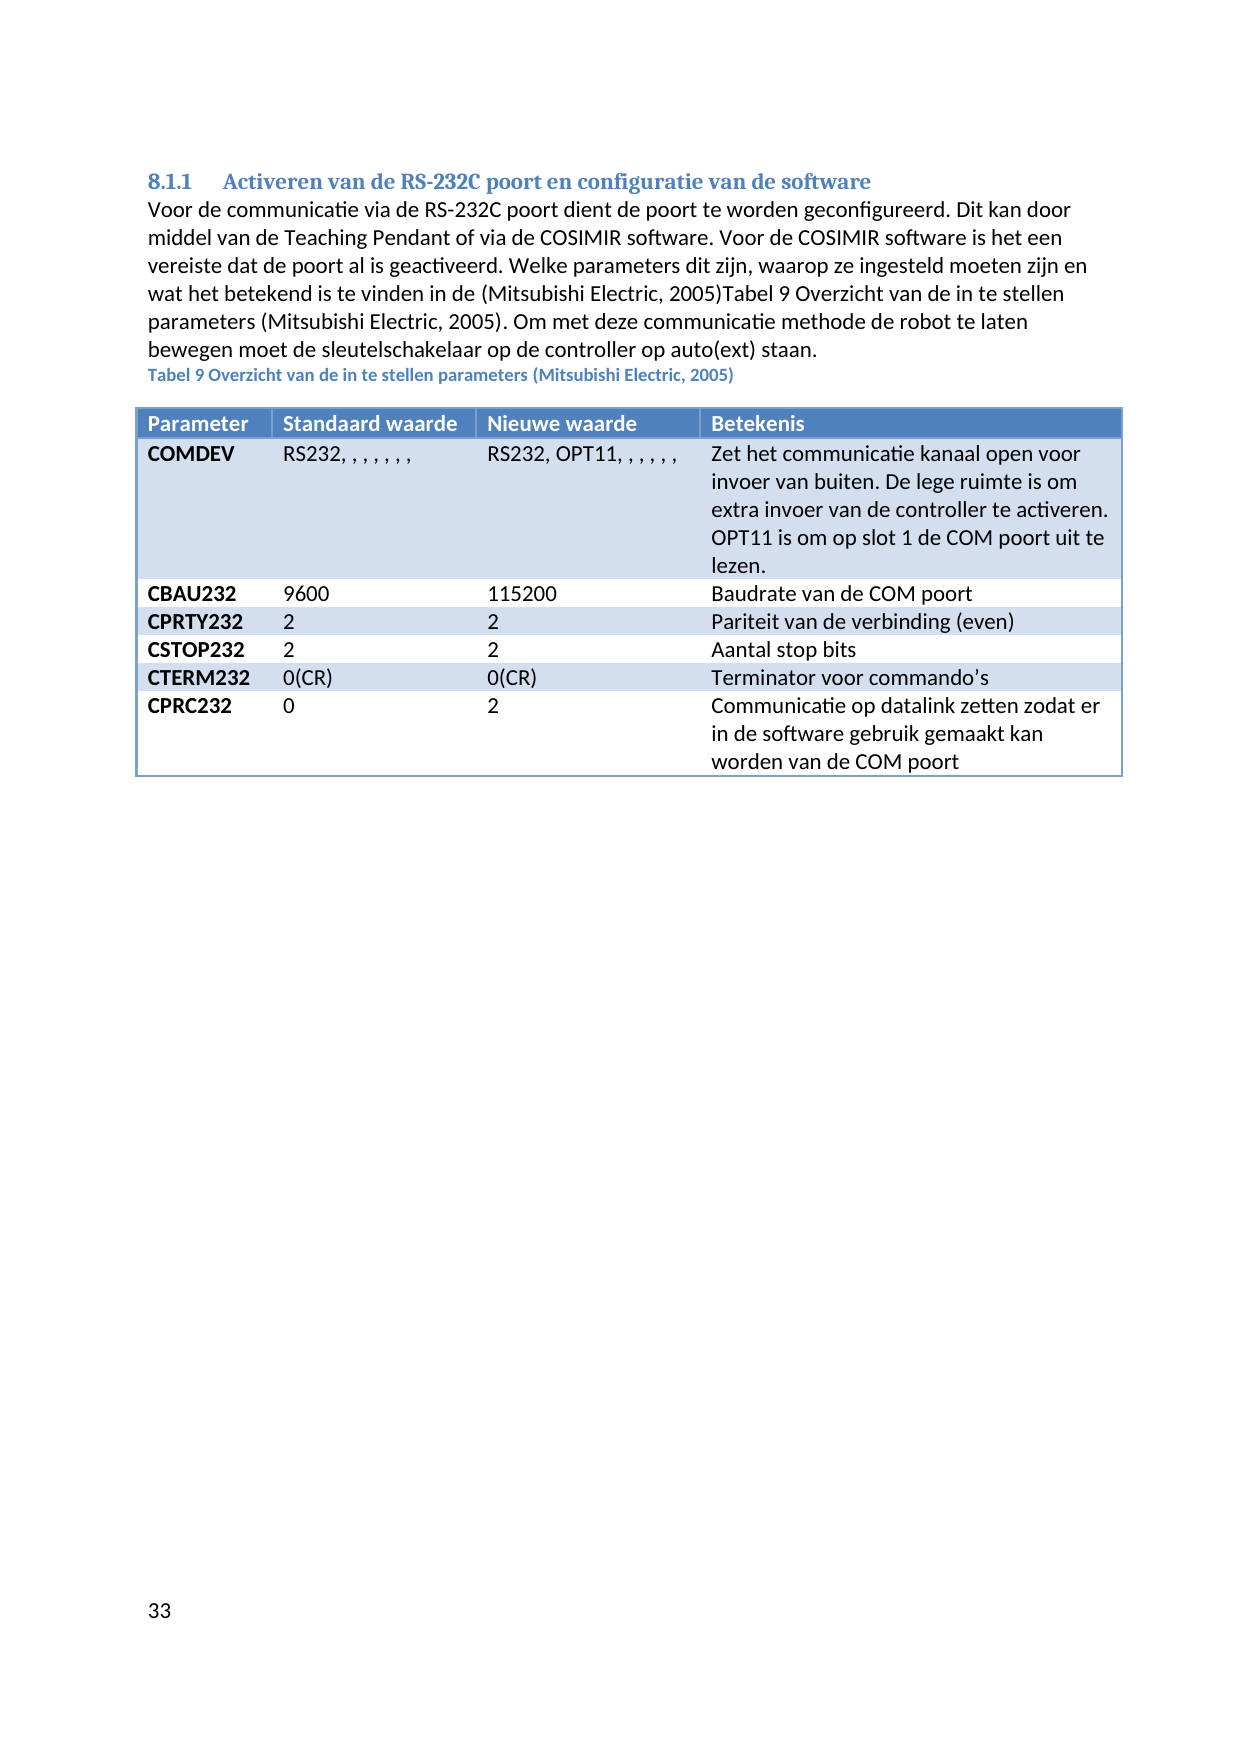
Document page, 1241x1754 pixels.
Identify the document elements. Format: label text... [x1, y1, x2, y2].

table_cell 2 [272, 607, 476, 635]
table_cell RS232, , , , , , , [272, 439, 476, 579]
text Voor de communicatie via de RS-232C poort dient de poort te worden geconfigureerd. Dit kan door middel van de Teaching Pendant of via de COSIMIR software. Voor de COSIMIR software is het een vereiste dat de poort al is geactiveerd. Welke parameters dit zijn, waarop ze ingesteld moeten zijn en wat het betekend is te vinden in de Tabel 9 Overzicht van de in te stellen parameters . Om met deze communicatie methode de robot te laten bewegen moet de sleutelschakelaar op de controller op auto(ext) staan. [148, 195, 1093, 363]
table_cell Baudrate van de COM poort [700, 579, 1121, 607]
table_cell COMDEV [138, 439, 272, 579]
table_header Parameter [138, 409, 271, 437]
table_cell 2 [272, 635, 476, 663]
table_header Nieuwe waarde [477, 409, 699, 437]
table_cell Zet het communicatie kanaal open voor invoer van buiten. De lege ruimte is om extra invoer van de controller te activeren. OPT11 is om op slot 1 de COM poort uit te lezen. [700, 439, 1121, 579]
table_cell Communicatie op datalink zetten zodat er in de software gebruik gemaakt kan worden van de COM poort [700, 691, 1121, 775]
table_cell RS232, OPT11, , , , , , [476, 439, 700, 579]
table_cell 9600 [272, 579, 476, 607]
table_cell Aantal stop bits [700, 635, 1121, 663]
table_cell 2 [476, 691, 700, 775]
table_cell CPRTY232 [138, 607, 272, 635]
table_cell CPRC232 [138, 691, 272, 775]
table_cell Terminator voor commando’s [700, 663, 1121, 691]
table_cell Pariteit van de verbinding (even) [700, 607, 1121, 635]
table_cell 0(CR) [272, 663, 476, 691]
table_cell 115200 [476, 579, 700, 607]
text Tabel Overzicht van de in te stellen parameters [148, 363, 1093, 386]
table_cell CBAU232 [138, 579, 272, 607]
table_header Standaard waarde [273, 409, 475, 437]
subtitle Activeren van de RS-232C poort en configuratie van de software [148, 168, 1093, 195]
table_cell 0(CR) [476, 663, 700, 691]
table_cell CTERM232 [138, 663, 272, 691]
table_header Betekenis [701, 409, 1121, 437]
table_cell CSTOP232 [138, 635, 272, 663]
table_cell 2 [476, 635, 700, 663]
table_cell 2 [476, 607, 700, 635]
table_cell 0 [272, 691, 476, 775]
